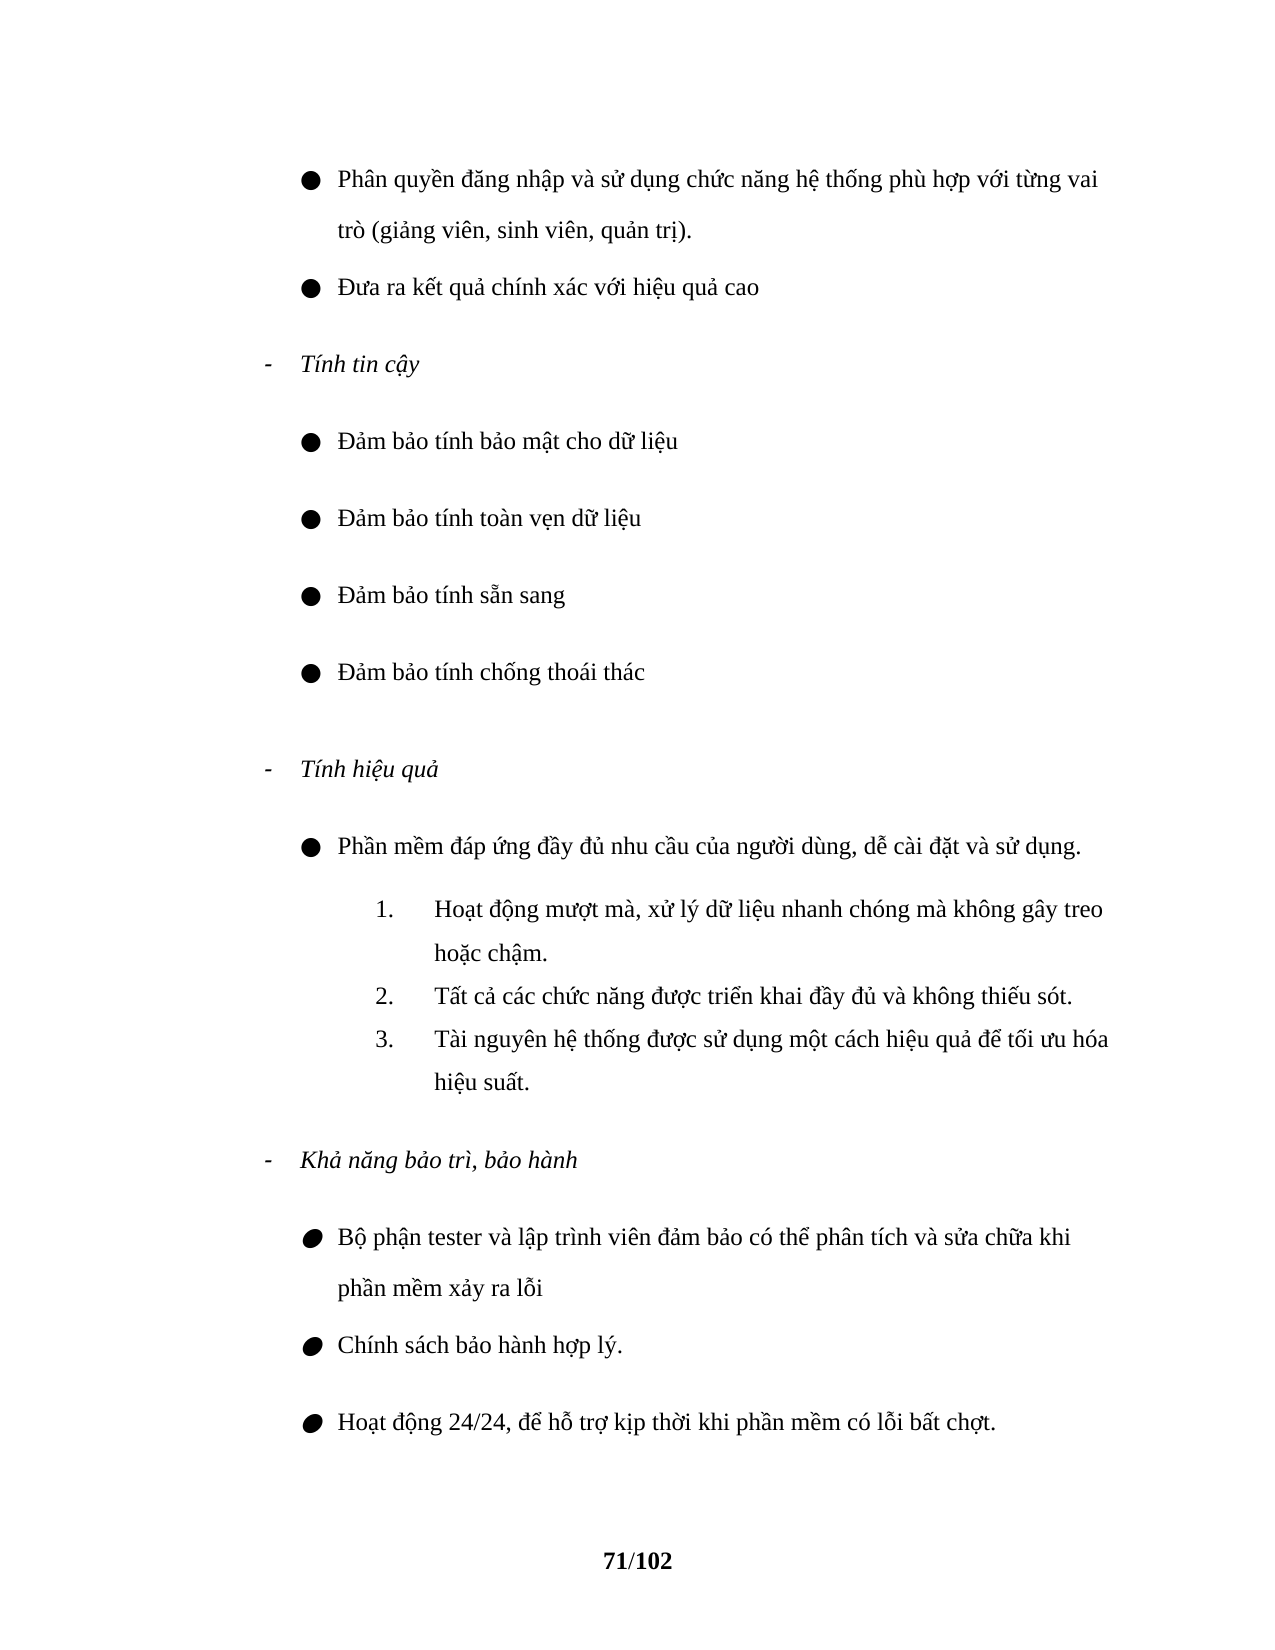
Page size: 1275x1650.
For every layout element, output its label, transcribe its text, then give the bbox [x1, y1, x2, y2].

list Hoạt động mượt mà, xử lý dữ liệu nhanh chóng mà không gây treo hoặc chậm. [375, 894, 1125, 966]
list Đưa ra kết quả chính xác với hiệu quả cao [300, 259, 1125, 310]
list Đảm bảo tính bảo mật cho dữ liệu [300, 412, 1125, 464]
list Phân quyền đăng nhập và sử dụng chức năng hệ thống phù hợp với từng vai trò (giảng viên, sinh viên, quản trị). [300, 150, 1125, 244]
list Phần mềm đáp ứng đầy đủ nhu cầu của người dùng, dễ cài đặt và sử dụng. [300, 818, 1125, 869]
list Chính sách bảo hành hợp lý. [300, 1317, 1125, 1368]
list Đảm bảo tính toàn vẹn dữ liệu [300, 489, 1125, 541]
list Tính hiệu quả [262, 741, 1125, 792]
list Đảm bảo tính sẵn sang [300, 566, 1125, 617]
list Khả năng bảo trì, bảo hành [262, 1131, 1125, 1182]
list Đảm bảo tính chống thoái thác [300, 643, 1125, 694]
list Tất cả các chức năng được triển khai đầy đủ và không thiếu sót. [375, 981, 1125, 1009]
list Tính tin cậy [262, 336, 1125, 387]
list Bộ phận tester và lập trình viên đảm bảo có thể phân tích và sửa chữa khi phần mềm xảy ra lỗi [300, 1208, 1125, 1302]
list Hoạt động 24/24, để hỗ trợ kịp thời khi phần mềm có lỗi bất chợt. [300, 1393, 1125, 1445]
list Tài nguyên hệ thống được sử dụng một cách hiệu quả để tối ưu hóa hiệu suất. [375, 1024, 1125, 1096]
